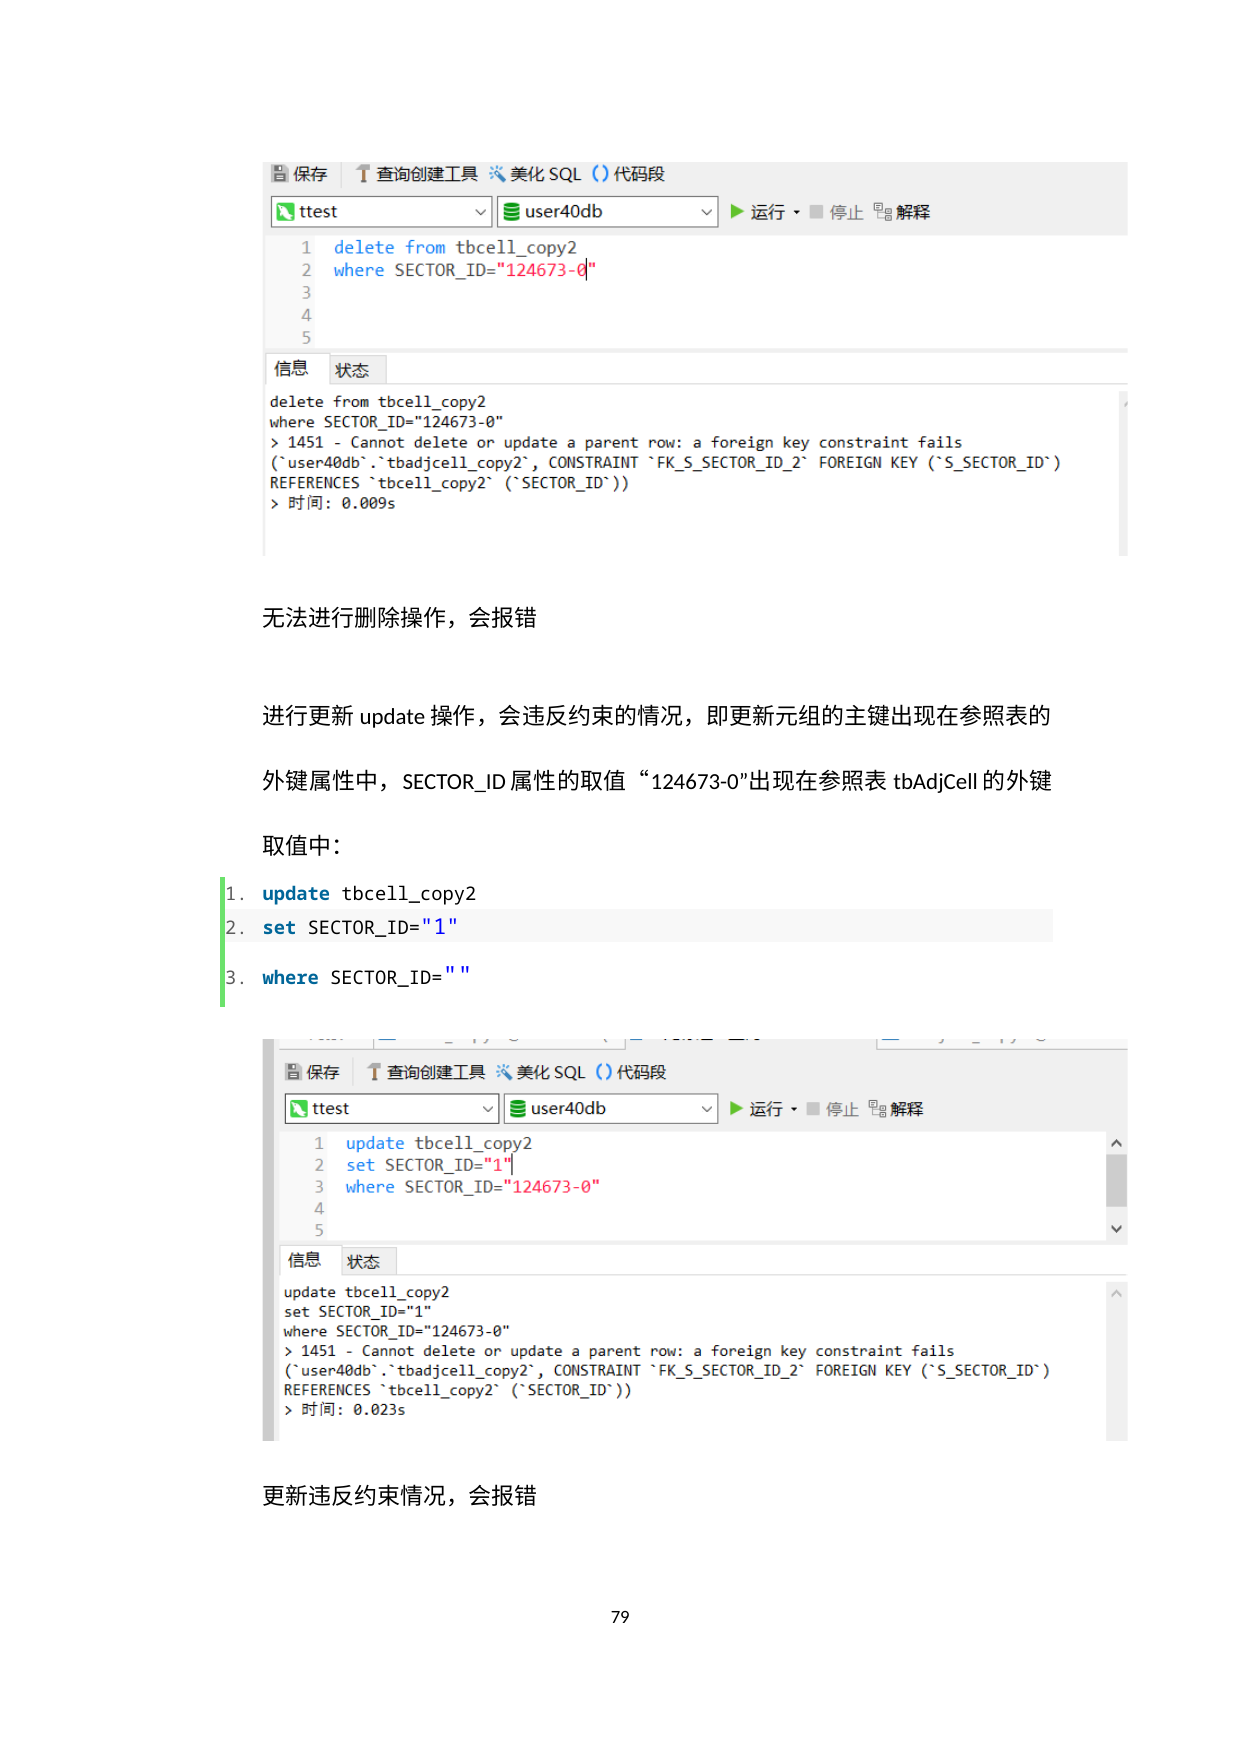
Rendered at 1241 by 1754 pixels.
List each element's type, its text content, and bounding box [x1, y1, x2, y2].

list 进行更新update操作，会违反约束的情况，即更新元组的主键出现在参照表的外键属性中，SECTOR_ID属性的取值“124673-0”出现在参照表tbAdjCell的外键取值中： [262, 682, 1053, 877]
picture [262, 162, 1128, 556]
list where SECTOR_ID="" [225, 942, 1053, 1007]
list update tbcell_copy2 [225, 877, 1053, 909]
list 无法进行删除操作，会报错 [262, 584, 1053, 649]
list 更新违反约束情况，会报错 [262, 1462, 1053, 1527]
picture [262, 1039, 1128, 1441]
list set SECTOR_ID="1" [225, 909, 1053, 942]
